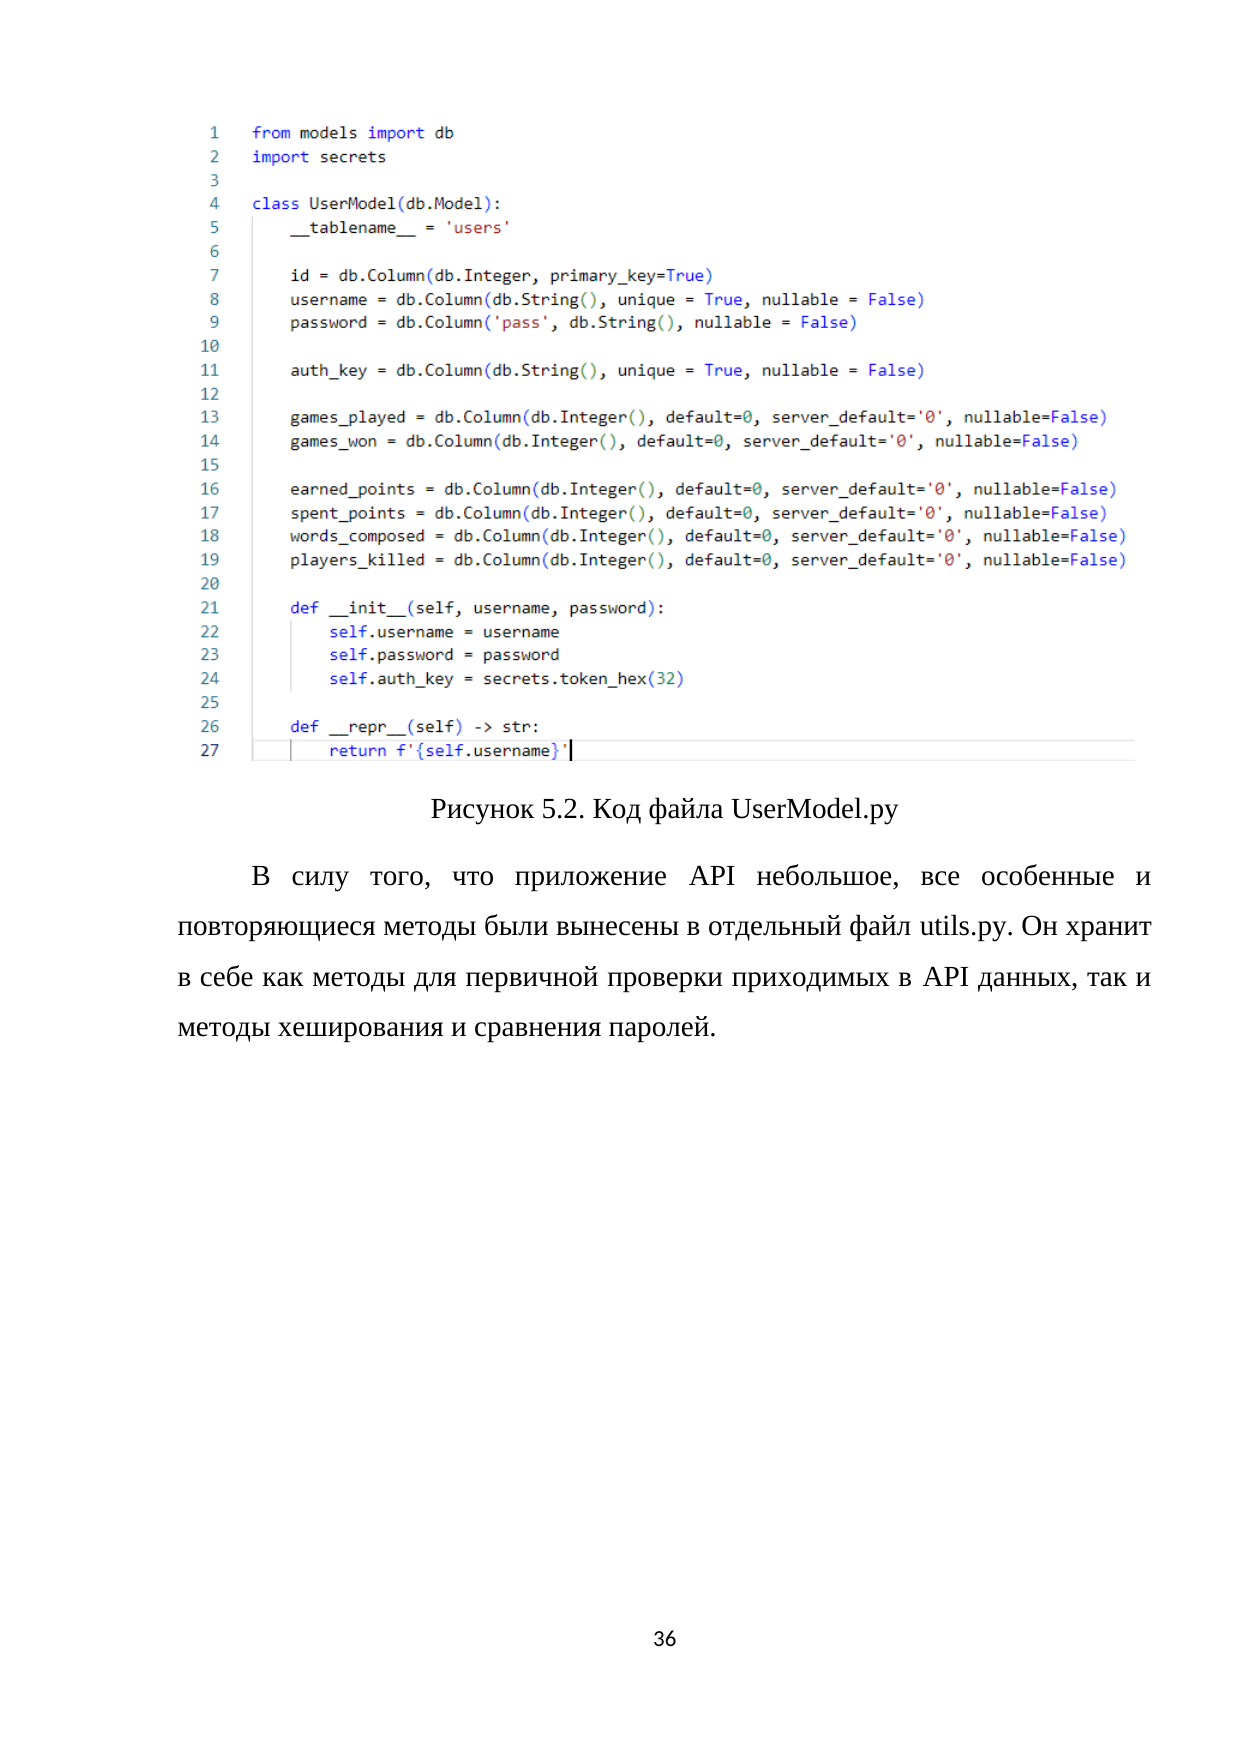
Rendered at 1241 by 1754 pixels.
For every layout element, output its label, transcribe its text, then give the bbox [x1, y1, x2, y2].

picture [193, 118, 1135, 761]
text Рисунок 5.2. Код файла UserModel.py [177, 791, 1152, 825]
text В силу того, что приложение API небольшое, все особенные и повторяющиеся методы были вынесены в отдельный файл utils.py. Он хранит в себе как методы для первичной проверки приходимых в API данных, так и методы хеширования и сравнения паролей. [177, 858, 1152, 1043]
